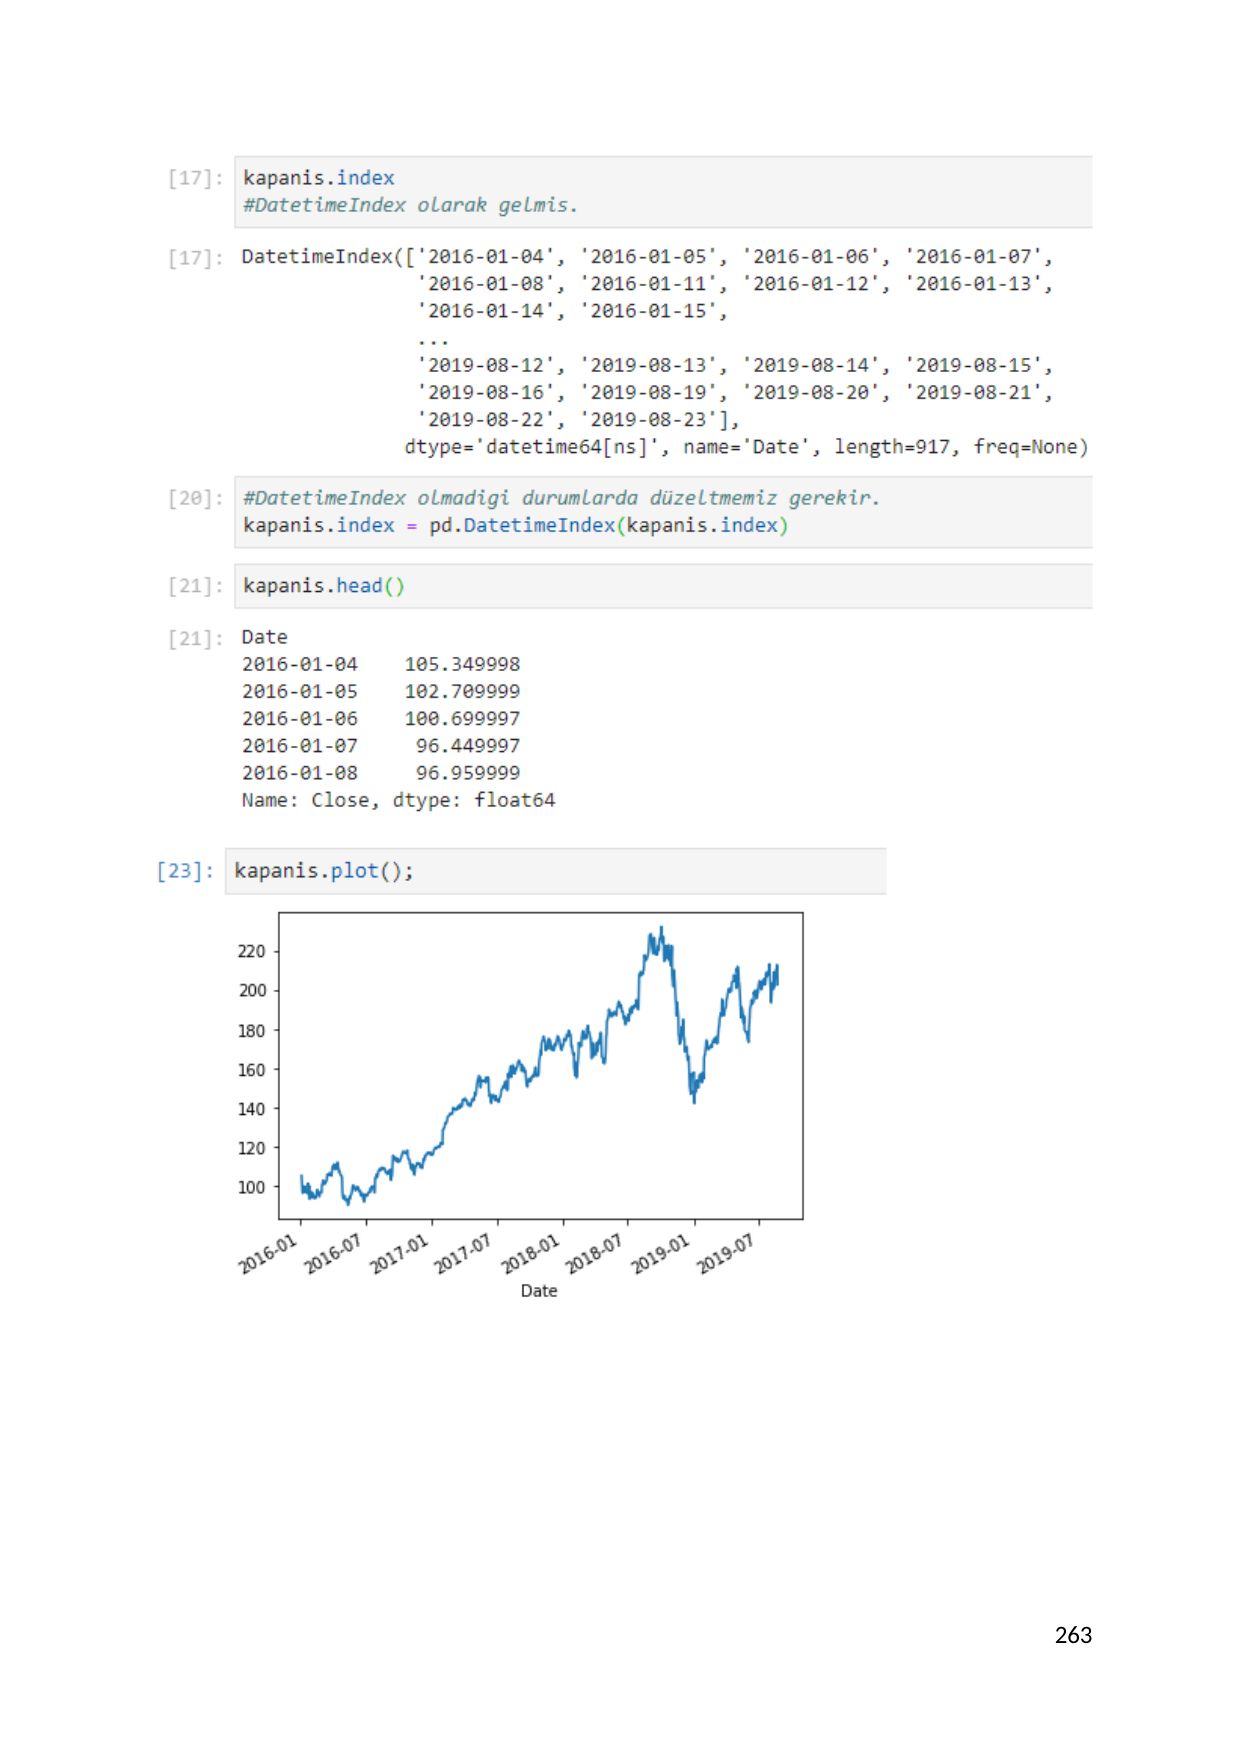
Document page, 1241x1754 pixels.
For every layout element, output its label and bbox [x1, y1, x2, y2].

picture [147, 147, 1093, 816]
picture [147, 834, 887, 1308]
